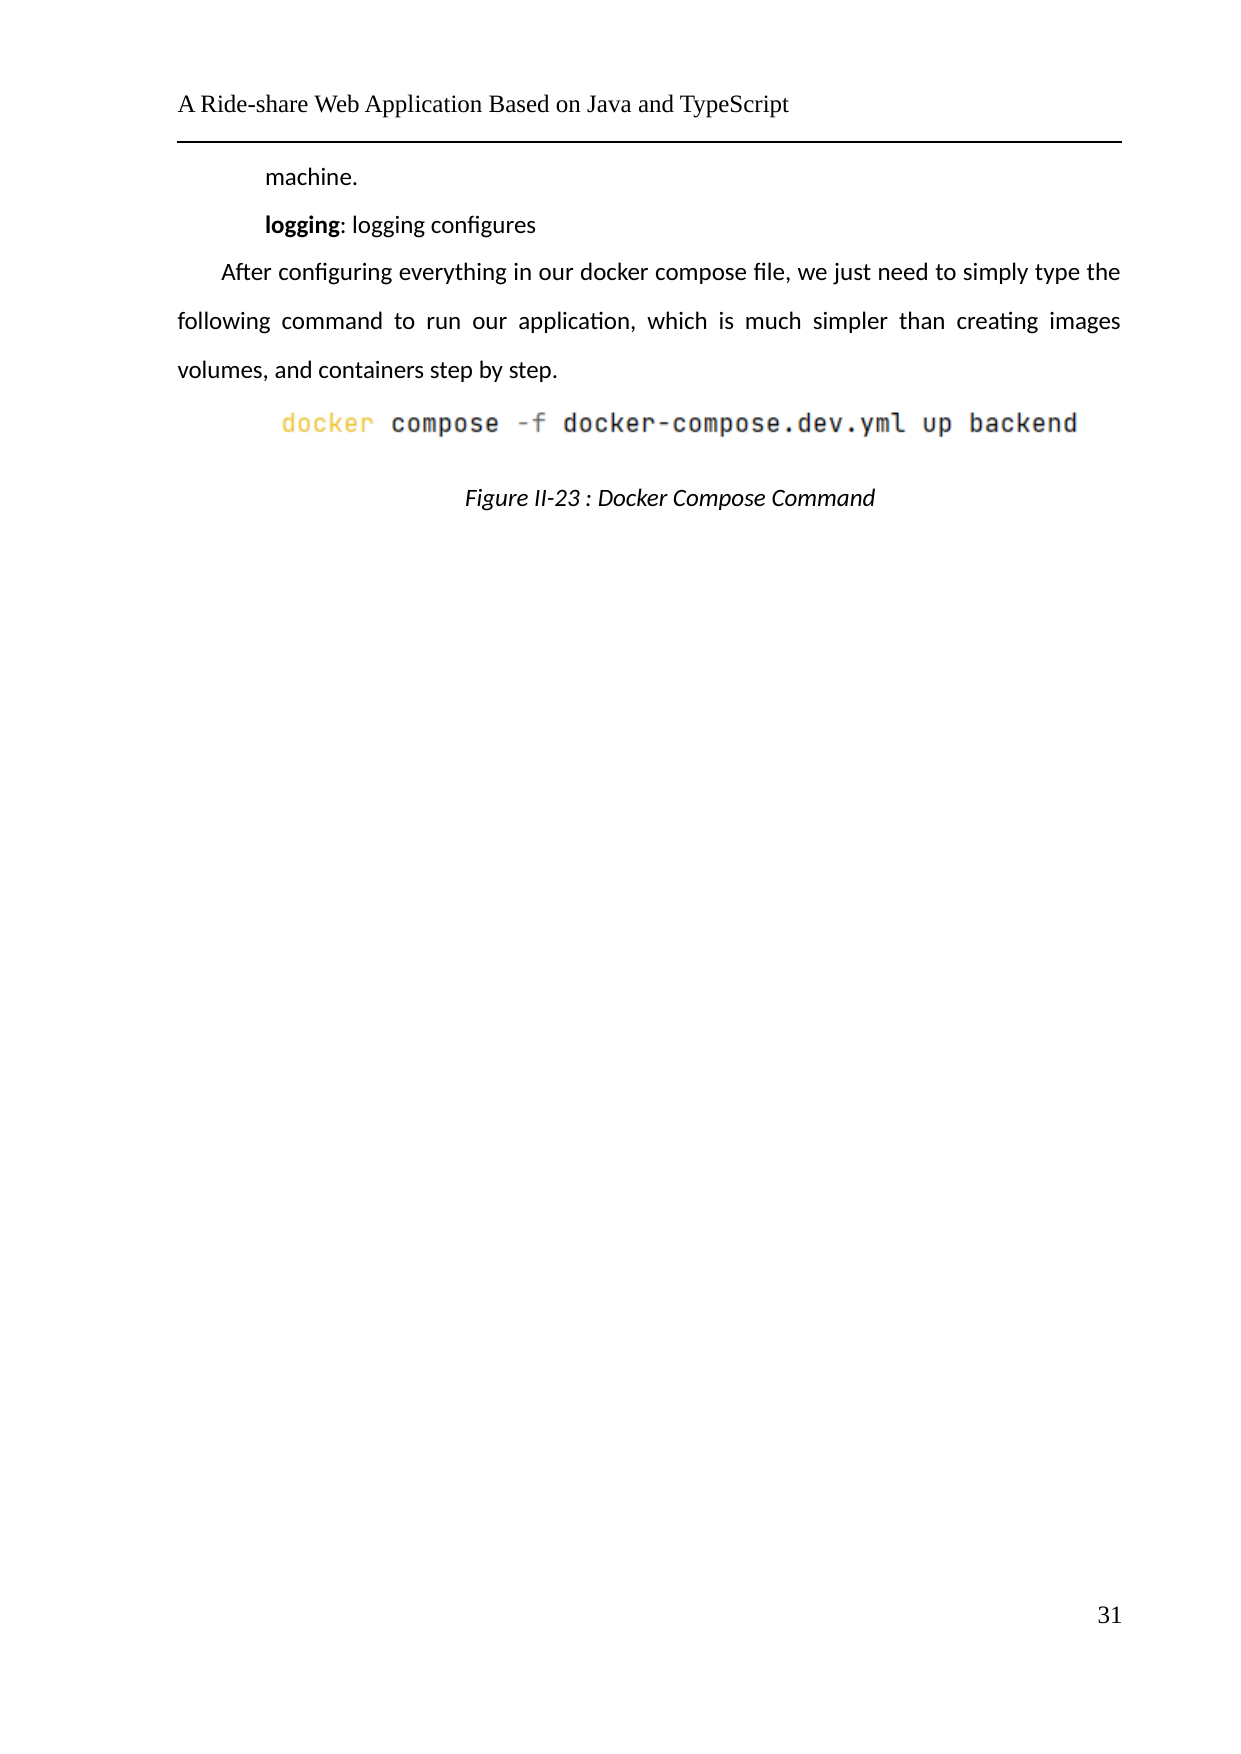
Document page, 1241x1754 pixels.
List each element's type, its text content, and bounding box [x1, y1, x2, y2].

text After configuring everything in our docker compose file, we just need to simply type the following command to run our application, which is much simpler than creating images volumes, and containers step by step. [177, 256, 1122, 386]
text logging: logging configures [221, 208, 1122, 240]
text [221, 160, 1122, 193]
picture [266, 400, 1077, 450]
text Figure II-23 : Docker Compose Command [177, 481, 1122, 513]
